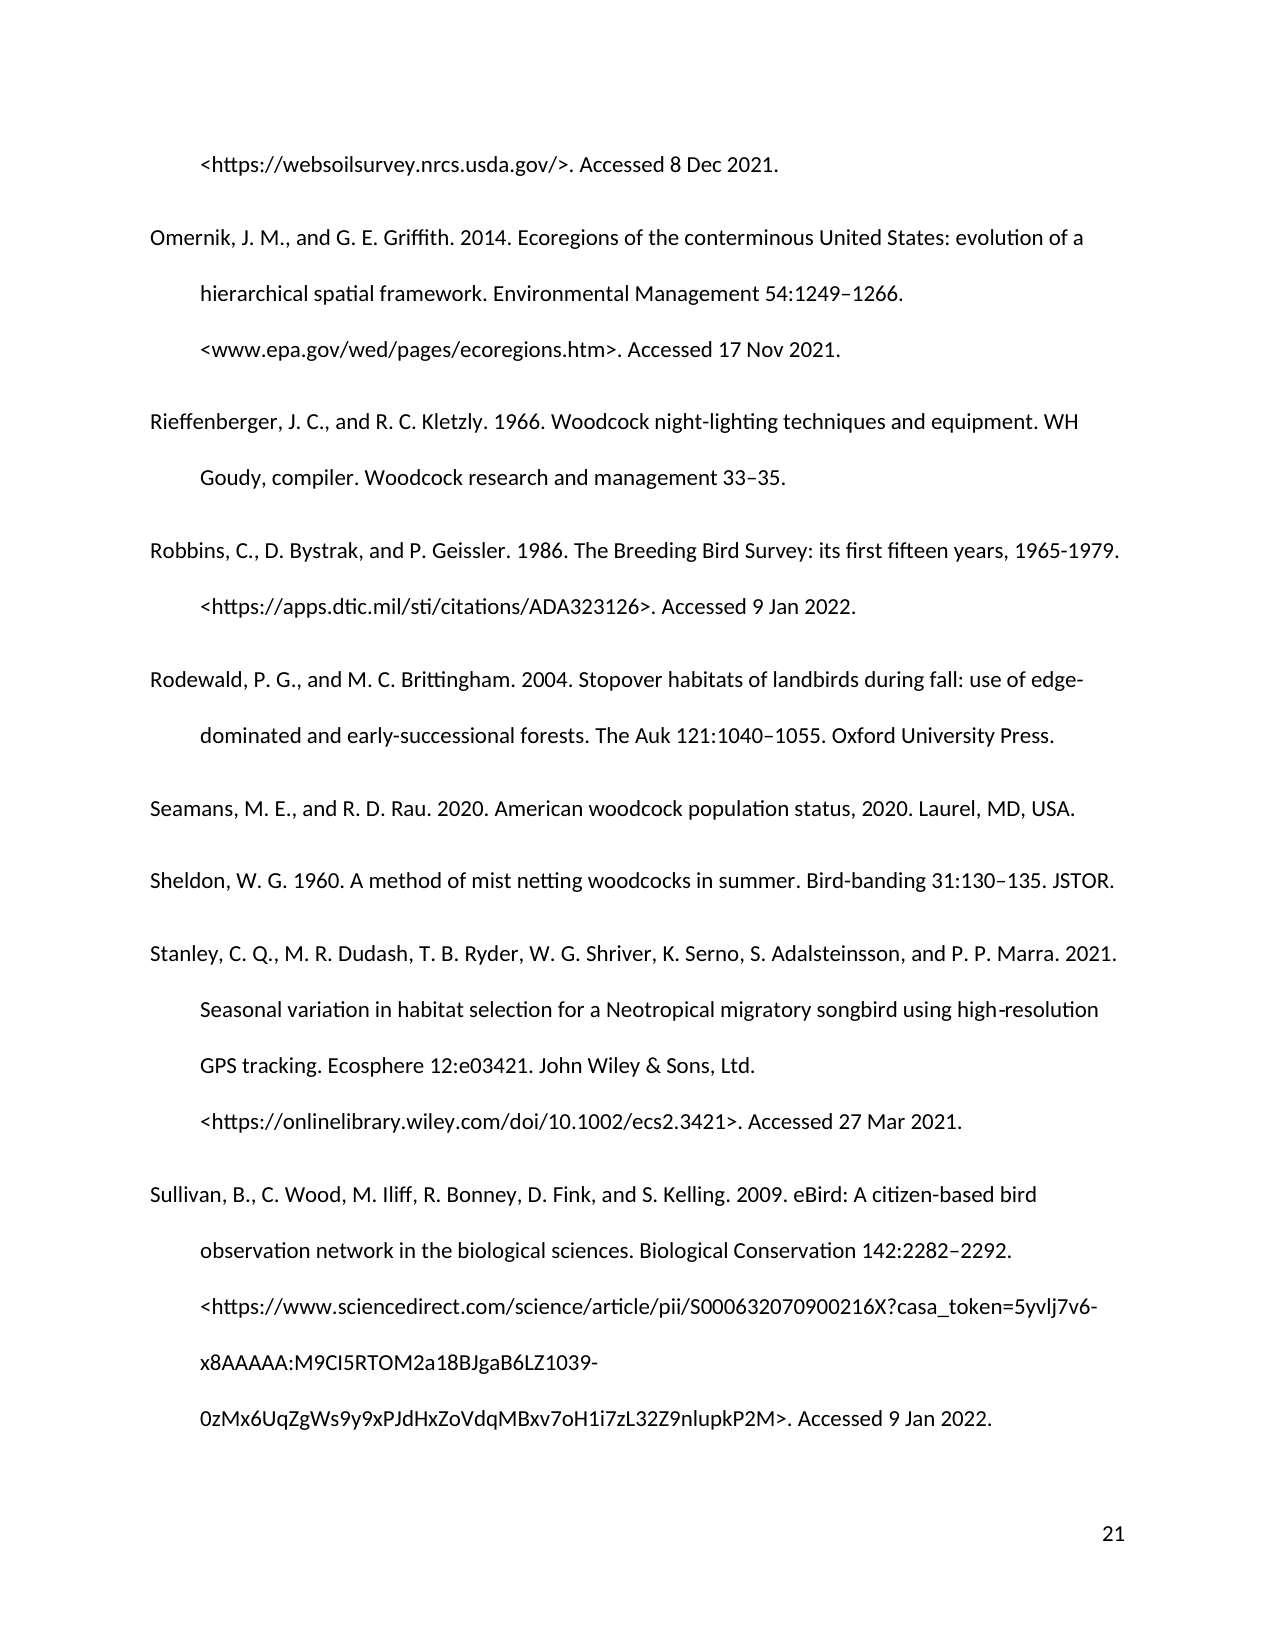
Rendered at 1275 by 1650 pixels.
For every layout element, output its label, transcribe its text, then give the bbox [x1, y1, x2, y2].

text Omernik, J. M., and G. E. Griffith. 2014. Ecoregions of the conterminous United States: evolution of a hierarchical spatial framework. Environmental Management 54:1249–1266. <www.epa.gov/wed/pages/ecoregions.htm>. Accessed 17 Nov 2021. [150, 223, 1125, 363]
text Sheldon, W. G. 1960. A method of mist netting woodcocks in summer. Bird-banding 31:130–135. JSTOR. [150, 866, 1125, 894]
text Stanley, C. Q., M. R. Dudash, T. B. Ryder, W. G. Shriver, K. Serno, S. Adalsteinsson, and P. P. Marra. 2021. Seasonal variation in habitat selection for a Neotropical migratory songbird using high‐resolution GPS tracking. Ecosphere 12:e03421. John Wiley & Sons, Ltd. <https://onlinelibrary.wiley.com/doi/10.1002/ecs2.3421>. Accessed 27 Mar 2021. [150, 939, 1125, 1135]
text Rodewald, P. G., and M. C. Brittingham. 2004. Stopover habitats of landbirds during fall: use of edge-dominated and early-successional forests. The Auk 121:1040–1055. Oxford University Press. [150, 665, 1125, 749]
text Rieffenberger, J. C., and R. C. Kletzly. 1966. Woodcock night-lighting techniques and equipment. WH Goudy, compiler. Woodcock research and management 33–35. [150, 407, 1125, 492]
text Seamans, M. E., and R. D. Rau. 2020. American woodcock population status, 2020. Laurel, MD, USA. [150, 794, 1125, 822]
text Robbins, C., D. Bystrak, and P. Geissler. 1986. The Breeding Bird Survey: its first fifteen years, 1965-1979. <https://apps.dtic.mil/sti/citations/ADA323126>. Accessed 9 Jan 2022. [150, 536, 1125, 620]
text Sullivan, B., C. Wood, M. Iliff, R. Bonney, D. Fink, and S. Kelling. 2009. eBird: A citizen-based bird observation network in the biological sciences. Biological Conservation 142:2282–2292. <https://www.sciencedirect.com/science/article/pii/S000632070900216X?casa_token=5yvlj7v6-x8AAAAA:M9CI5RTOM2a18BJgaB6LZ1039-0zMx6UqZgWs9y9xPJdHxZoVdqMBxv7oH1i7zL32Z9nlupkP2M>. Accessed 9 Jan 2022. [150, 1180, 1125, 1432]
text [150, 150, 1125, 178]
